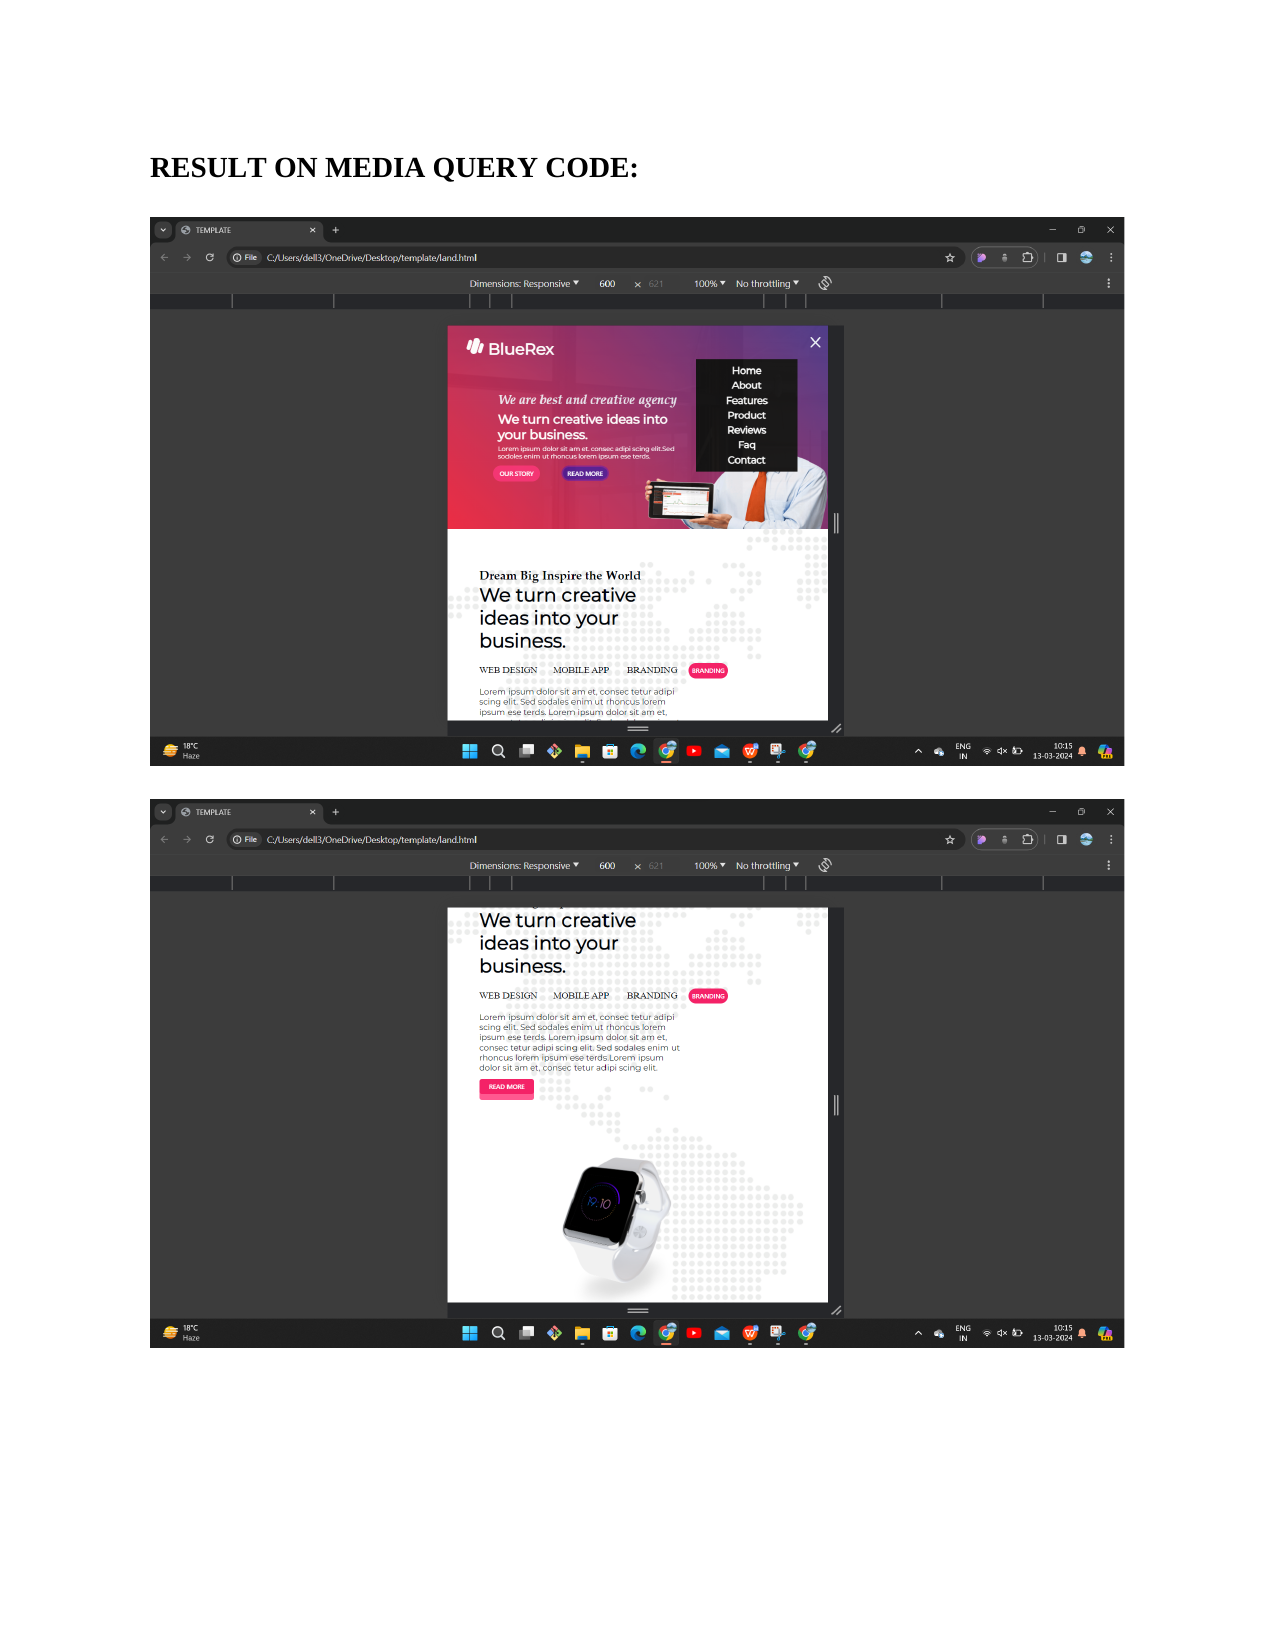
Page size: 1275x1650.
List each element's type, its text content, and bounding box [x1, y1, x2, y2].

picture [150, 217, 1125, 766]
picture [150, 799, 1125, 1348]
list RESULT ON MEDIA QUERY CODE: [150, 150, 1125, 183]
